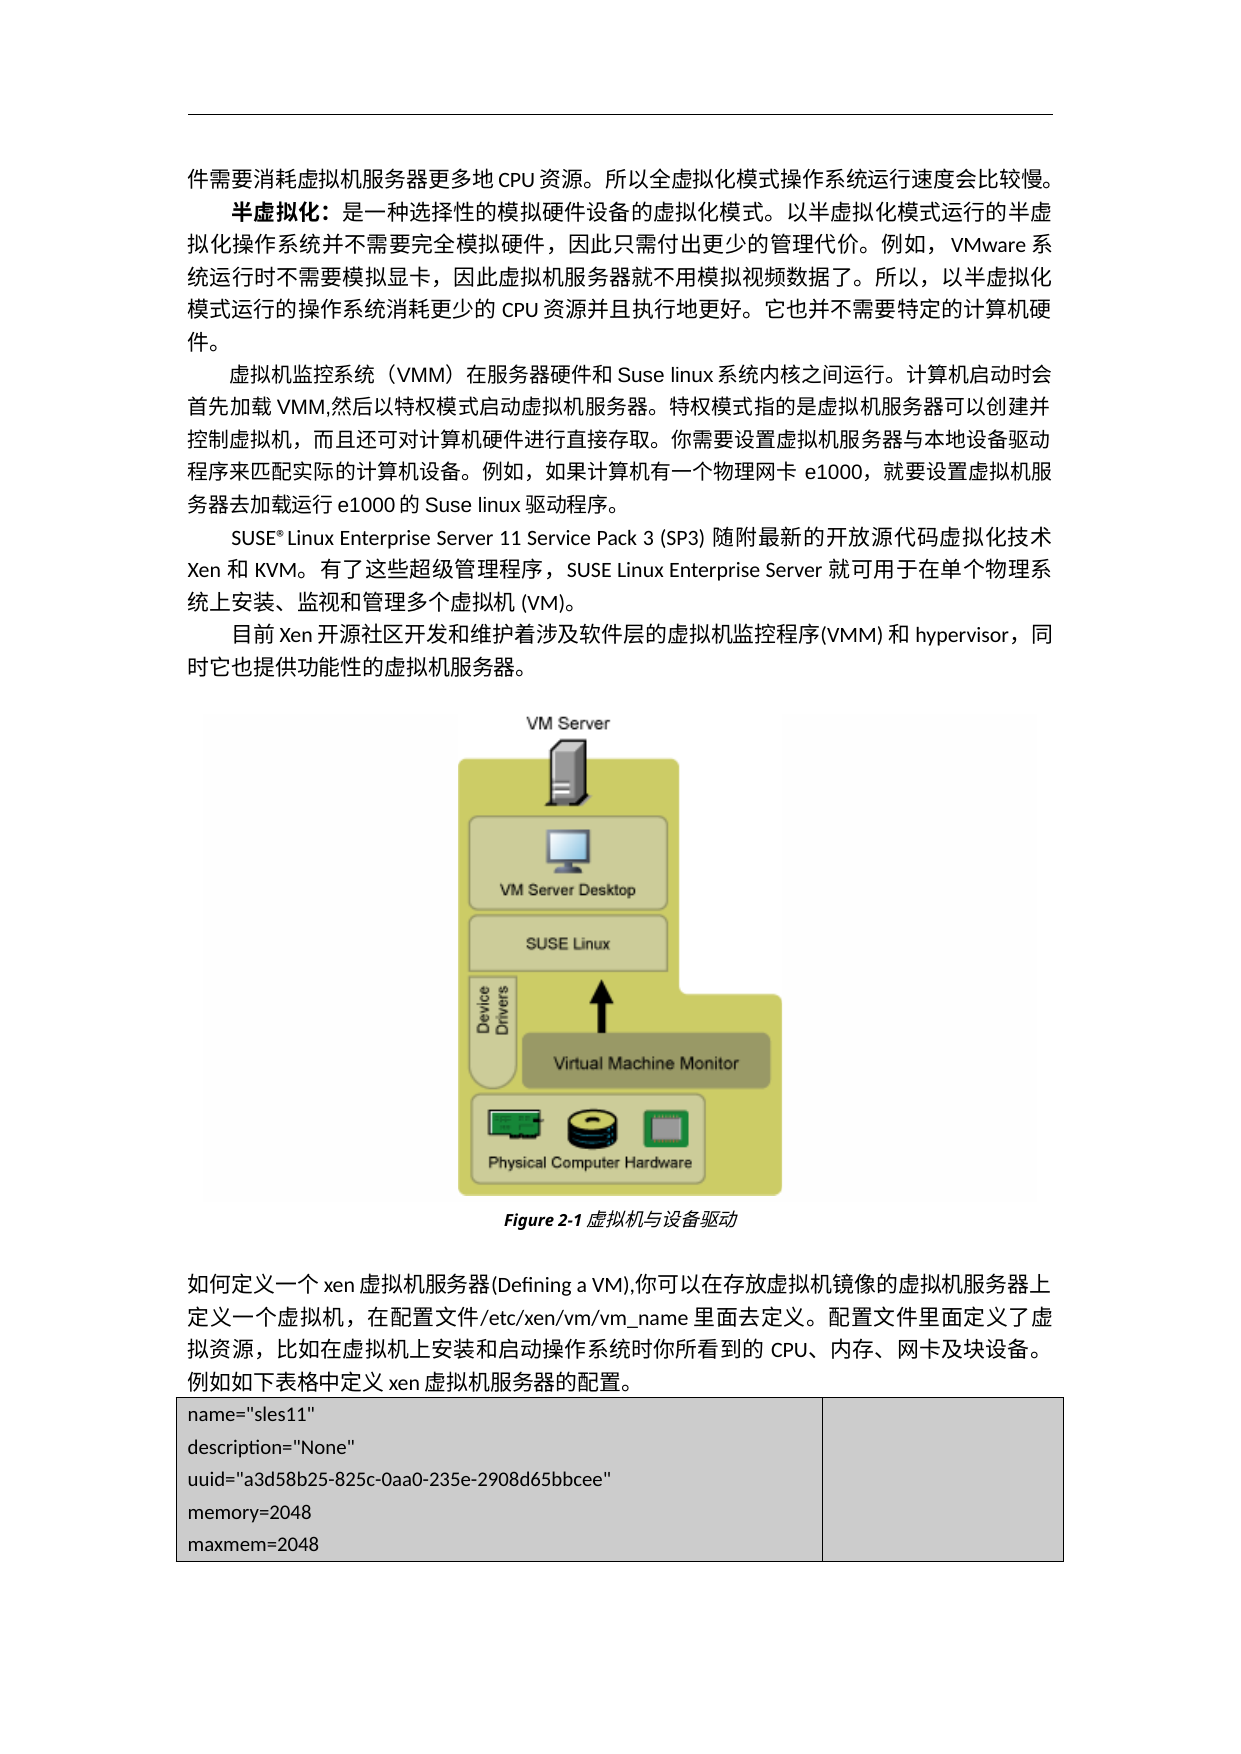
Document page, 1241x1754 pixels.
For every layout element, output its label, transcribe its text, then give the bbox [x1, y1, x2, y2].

text 半虚拟化：是一种选择性的模拟硬件设备的虚拟化模式。以半虚拟化模式运行的半虚拟化操作系统并不需要完全模拟硬件，因此只需付出更少的管理代价。例如，VMware系统运行时不需要模拟显卡，因此虚拟机服务器就不用模拟视频数据了。所以，以半虚拟化模式运行的操作系统消耗更少的CPU资源并且执行地更好。它也并不需要特定的计算机硬件。 [187, 194, 1053, 357]
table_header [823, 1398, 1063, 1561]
picture [458, 714, 783, 1196]
text 如何定义一个xen虚拟机服务器(Defining a VM),你可以在存放虚拟机镜像的虚拟机服务器上定义一个虚拟机，在配置文件/etc/xen/vm/vm_name里面去定义。配置文件里面定义了虚拟资源，比如在虚拟机上安装和启动操作系统时你所看到的CPU、内存、网卡及块设备。例如如下表格中定义xen虚拟机服务器的配置。 [187, 1267, 1053, 1397]
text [187, 162, 1053, 194]
text 虚拟机监控系统（VMM）在服务器硬件和Suse linux系统内核之间运行。计算机启动时会首先加载VMM,然后以特权模式启动虚拟机服务器。特权模式指的是虚拟机服务器可以创建并控制虚拟机，而且还可对计算机硬件进行直接存取。你需要设置虚拟机服务器与本地设备驱动程序来匹配实际的计算机设备。例如，如果计算机有一个物理网卡e1000，就要设置虚拟机服务器去加载运行e1000的Suse linux驱动程序。 [187, 357, 1053, 519]
text SUSE®Linux Enterprise Server 11 Service Pack 3 (SP3) 随附最新的开放源代码虚拟化技术 Xen 和 KVM。有了这些超级管理程序，SUSE Linux Enterprise Server 就可用于在单个物理系统上安装、监视和管理多个虚拟机 (VM)。 [187, 519, 1053, 617]
text Figure 2-1 虚拟机与设备驱动 [187, 1202, 1053, 1234]
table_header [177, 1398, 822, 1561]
text 目前Xen开源社区开发和维护着涉及软件层的虚拟机监控程序(VMM) 和 hypervisor，同时它也提供功能性的虚拟机服务器。 [187, 617, 1053, 682]
